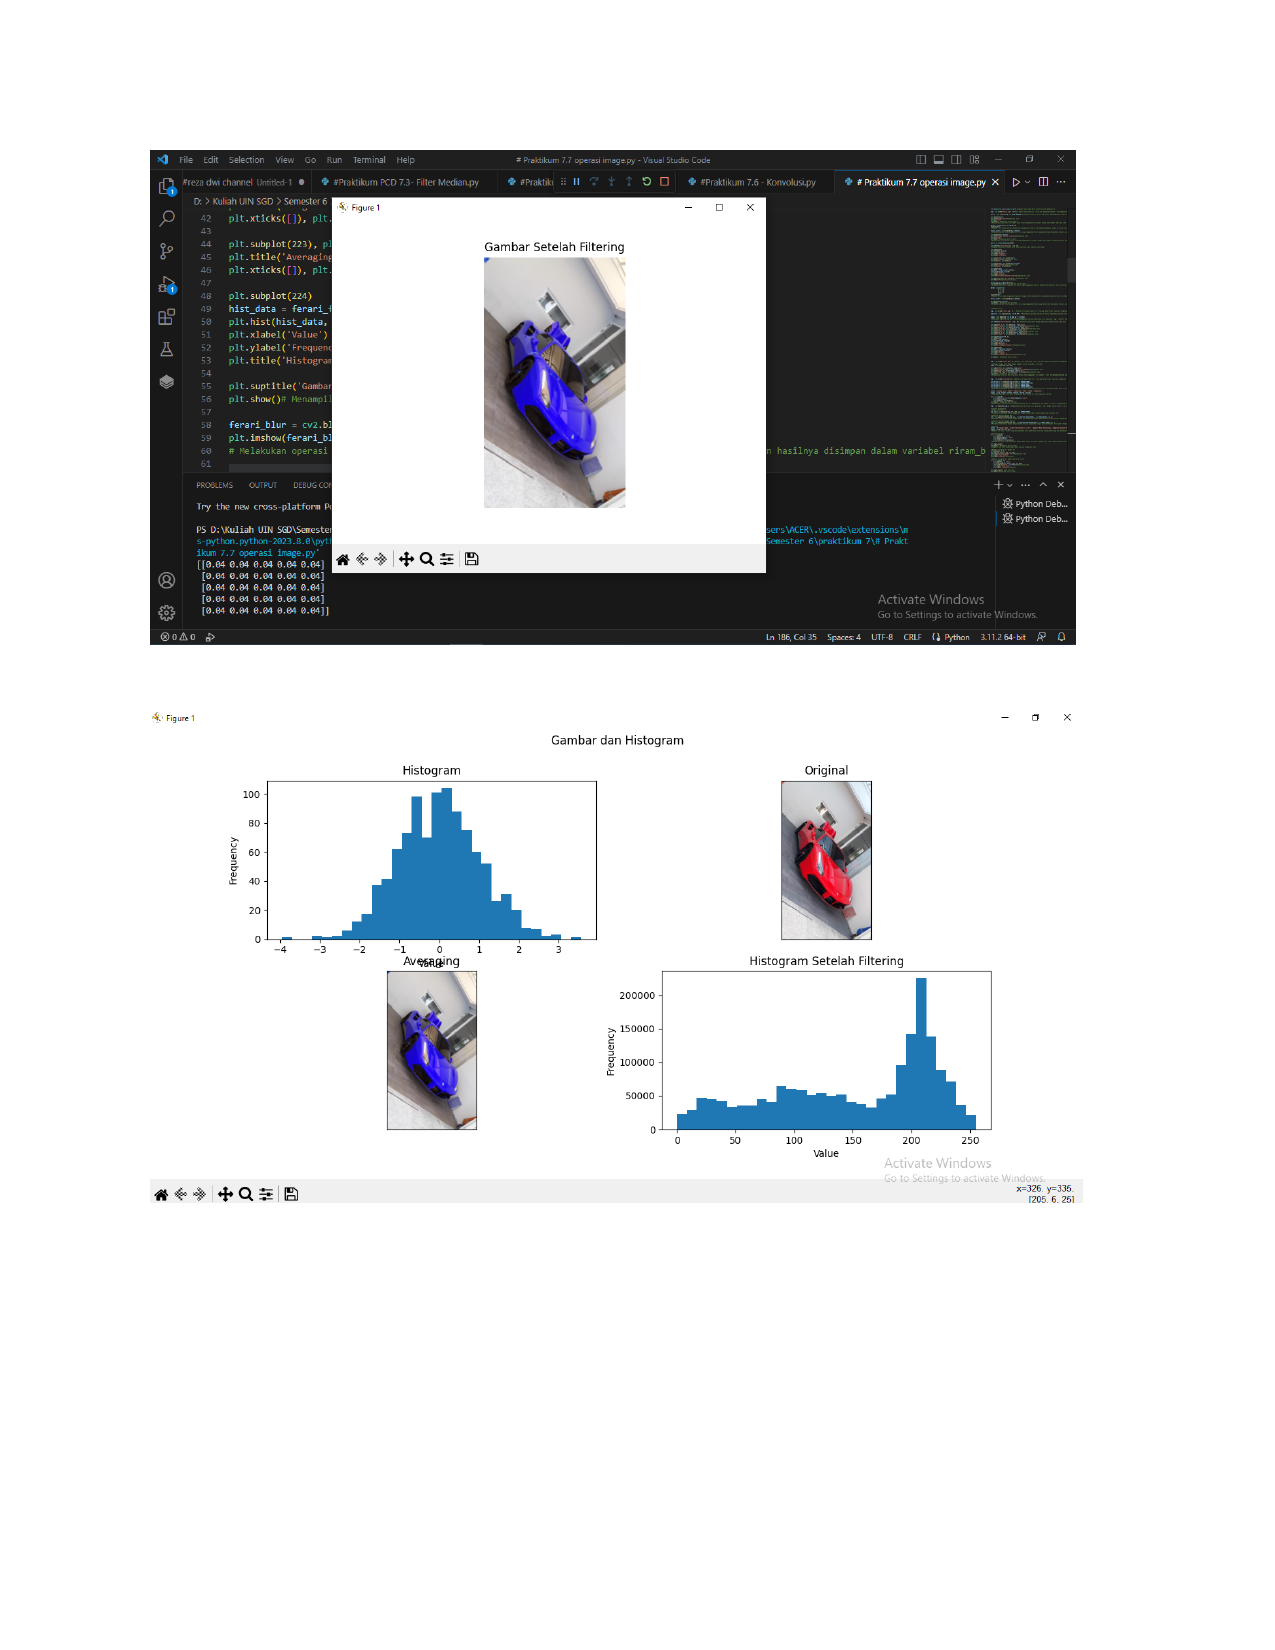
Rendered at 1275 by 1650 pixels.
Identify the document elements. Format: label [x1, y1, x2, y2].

picture [150, 150, 1076, 645]
picture [150, 710, 1084, 1203]
